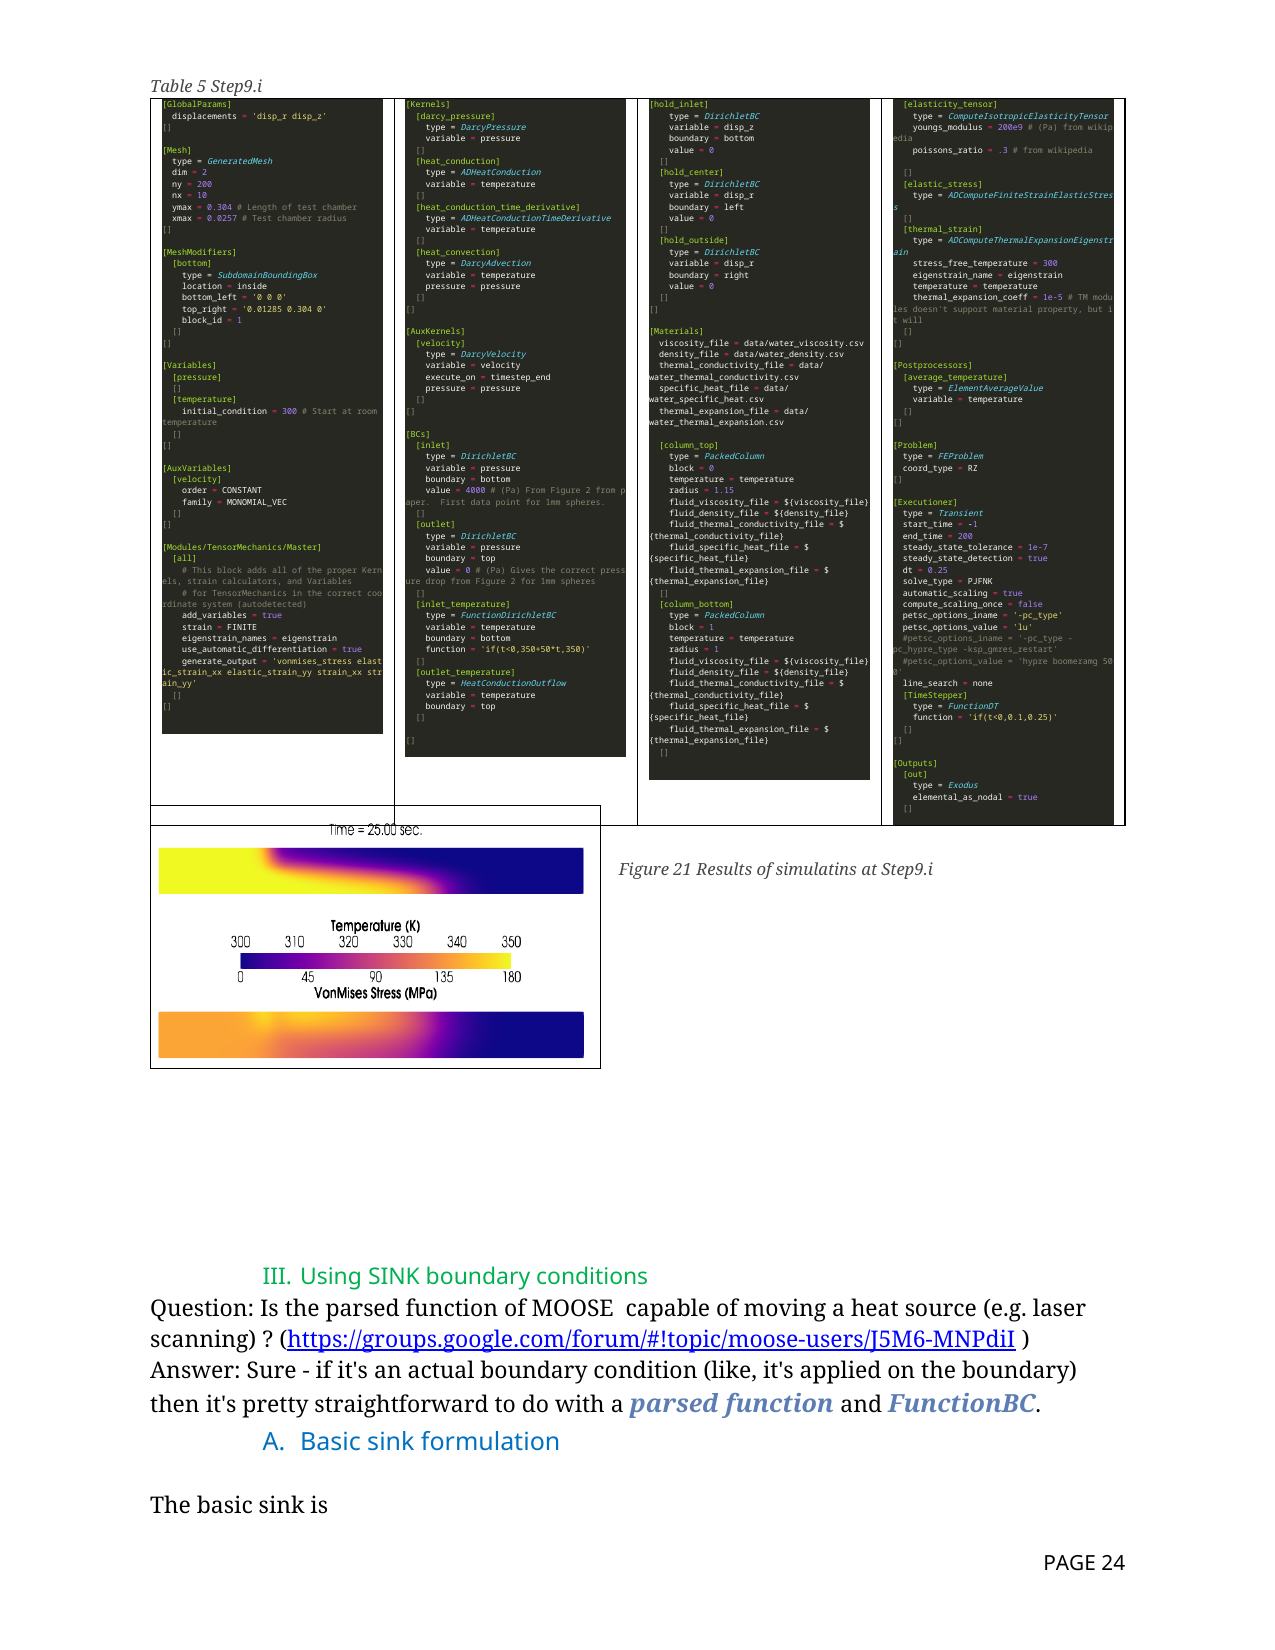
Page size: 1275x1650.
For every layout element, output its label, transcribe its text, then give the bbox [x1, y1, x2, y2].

text Table Step9.i [150, 75, 1125, 98]
text The basic sink is [150, 1489, 1125, 1520]
text Answer: Sure - if it's an actual boundary condition (like, it's applied on the boundary) then it's pretty straightforward to do with a parsed function and FunctionBC. [150, 1354, 1125, 1419]
subtitle Basic sink formulation [262, 1423, 1125, 1458]
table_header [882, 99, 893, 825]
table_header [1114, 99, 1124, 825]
text Question: Is the parsed function of MOOSE capable of moving a heat source (e.g. laser scanning) ? (https://groups.google.com/forum/#!topic/moose-users/J5M6-MNPdiI ) [150, 1292, 1125, 1354]
table_header [hold_inlet] type = DirichletBC variable = disp_z boundary = bottom value = 0 [] [hold_center] type = DirichletBC variable = disp_r boundary = left value = 0 [] [hold_outside] type = DirichletBC variable = disp_r boundary = right value = 0 [] [] [Materials] viscosity_file = data/water_viscosity.csv density_file = data/water_density.csv thermal_conductivity_file = data/water_thermal_conductivity.csv specific_heat_file = data/water_specific_heat.csv thermal_expansion_file = data/water_thermal_expansion.csv [column_top] type = PackedColumn block = 0 temperature = temperature radius = 1.15 fluid_viscosity_file = ${viscosity_file} fluid_density_file = ${density_file} fluid_thermal_conductivity_file = ${thermal_conductivity_file} fluid_specific_heat_file = ${specific_heat_file} fluid_thermal_expansion_file = ${thermal_expansion_file} [] [column_bottom] type = PackedColumn block = 1 temperature = temperature radius = 1 fluid_viscosity_file = ${viscosity_file} fluid_density_file = ${density_file} fluid_thermal_conductivity_file = ${thermal_conductivity_file} fluid_specific_heat_file = ${specific_heat_file} fluid_thermal_expansion_file = ${thermal_expansion_file} [] [638, 99, 881, 825]
subtitle Using SINK boundary conditions [262, 1260, 1125, 1292]
picture [151, 826, 600, 1068]
table_header [Kernels] [darcy_pressure] type = DarcyPressure variable = pressure [] [heat_conduction] type = ADHeatConduction variable = temperature [] [heat_conduction_time_derivative] type = ADHeatConductionTimeDerivative variable = temperature [] [heat_convection] type = DarcyAdvection variable = temperature pressure = pressure [] [] [AuxKernels] [velocity] type = DarcyVelocity variable = velocity execute_on = timestep_end pressure = pressure [] [] [BCs] [inlet] type = DirichletBC variable = pressure boundary = bottom value = 4000 # (Pa) From Figure 2 from paper. First data point for 1mm spheres. [] [outlet] type = DirichletBC variable = pressure boundary = top value = 0 # (Pa) Gives the correct pressure drop from Figure 2 for 1mm spheres [] [inlet_temperature] type = FunctionDirichletBC variable = temperature boundary = bottom function = 'if(t<0,350+50*t,350)' [] [outlet_temperature] type = HeatConductionOutflow variable = temperature boundary = top [] [] [395, 99, 637, 825]
table_header [GlobalParams] displacements = 'disp_r disp_z' [] [Mesh] type = GeneratedMesh dim = 2 ny = 200 nx = 10 ymax = 0.304 # Length of test chamber xmax = 0.0257 # Test chamber radius [] [MeshModifiers] [bottom] type = SubdomainBoundingBox location = inside bottom_left = '0 0 0' top_right = '0.01285 0.304 0' block_id = 1 [] [] [Variables] [pressure] [] [temperature] initial_condition = 300 # Start at room temperature [] [] [AuxVariables] [velocity] order = CONSTANT family = MONOMIAL_VEC [] [] [Modules/TensorMechanics/Master] [all] # This block adds all of the proper Kernels, strain calculators, and Variables # for TensorMechanics in the correct coordinate system (autodetected) add_variables = true strain = FINITE eigenstrain_names = eigenstrain use_automatic_differentiation = true generate_output = 'vonmises_stress elastic_strain_xx elastic_strain_yy strain_xx strain_yy' [] [] [151, 99, 394, 825]
